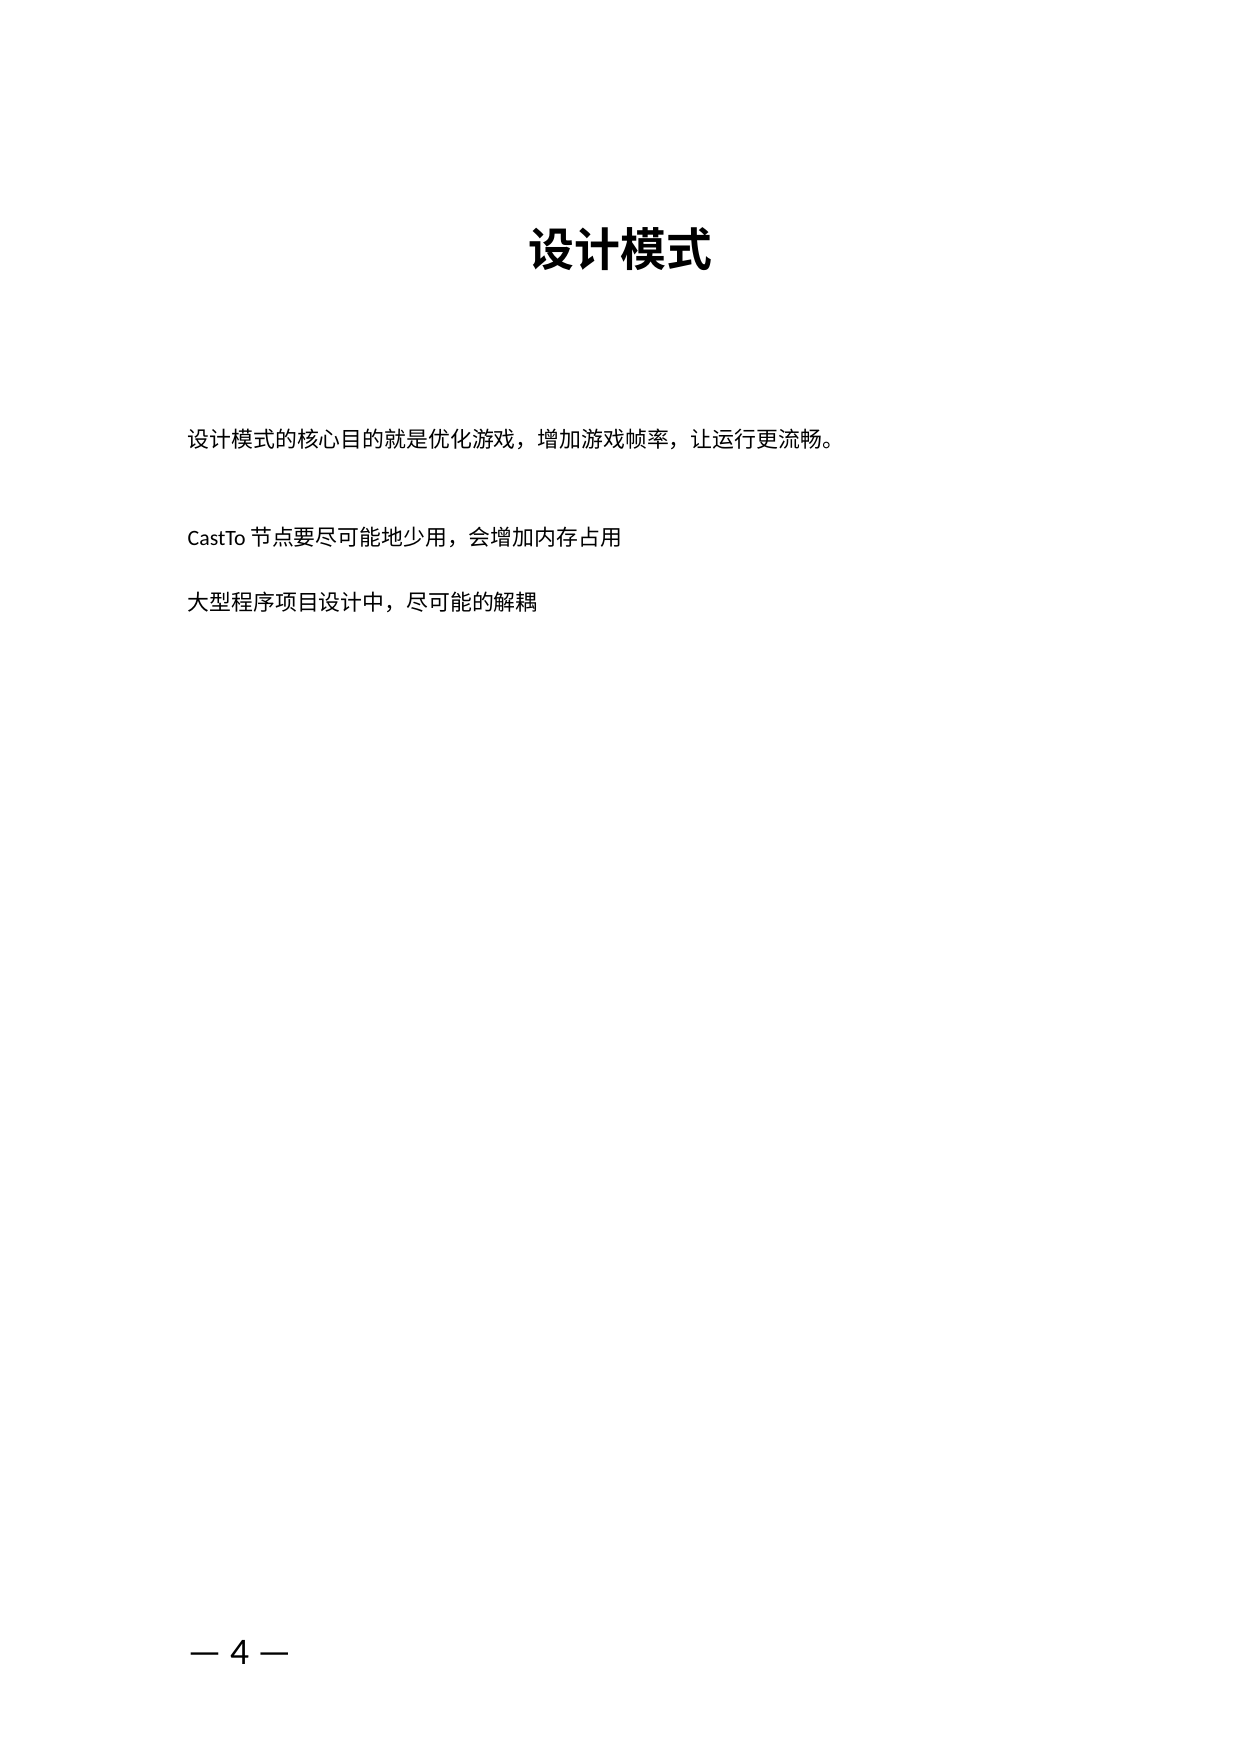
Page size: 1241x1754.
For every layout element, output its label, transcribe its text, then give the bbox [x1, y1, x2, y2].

text 大型程序项目设计中，尽可能的解耦 [187, 584, 1053, 617]
text CastTo节点要尽可能地少用，会增加内存占用 [187, 519, 1053, 552]
text 设计模式的核心目的就是优化游戏，增加游戏帧率，让运行更流畅。 [187, 422, 1053, 454]
subtitle 设计模式 [187, 197, 1053, 295]
